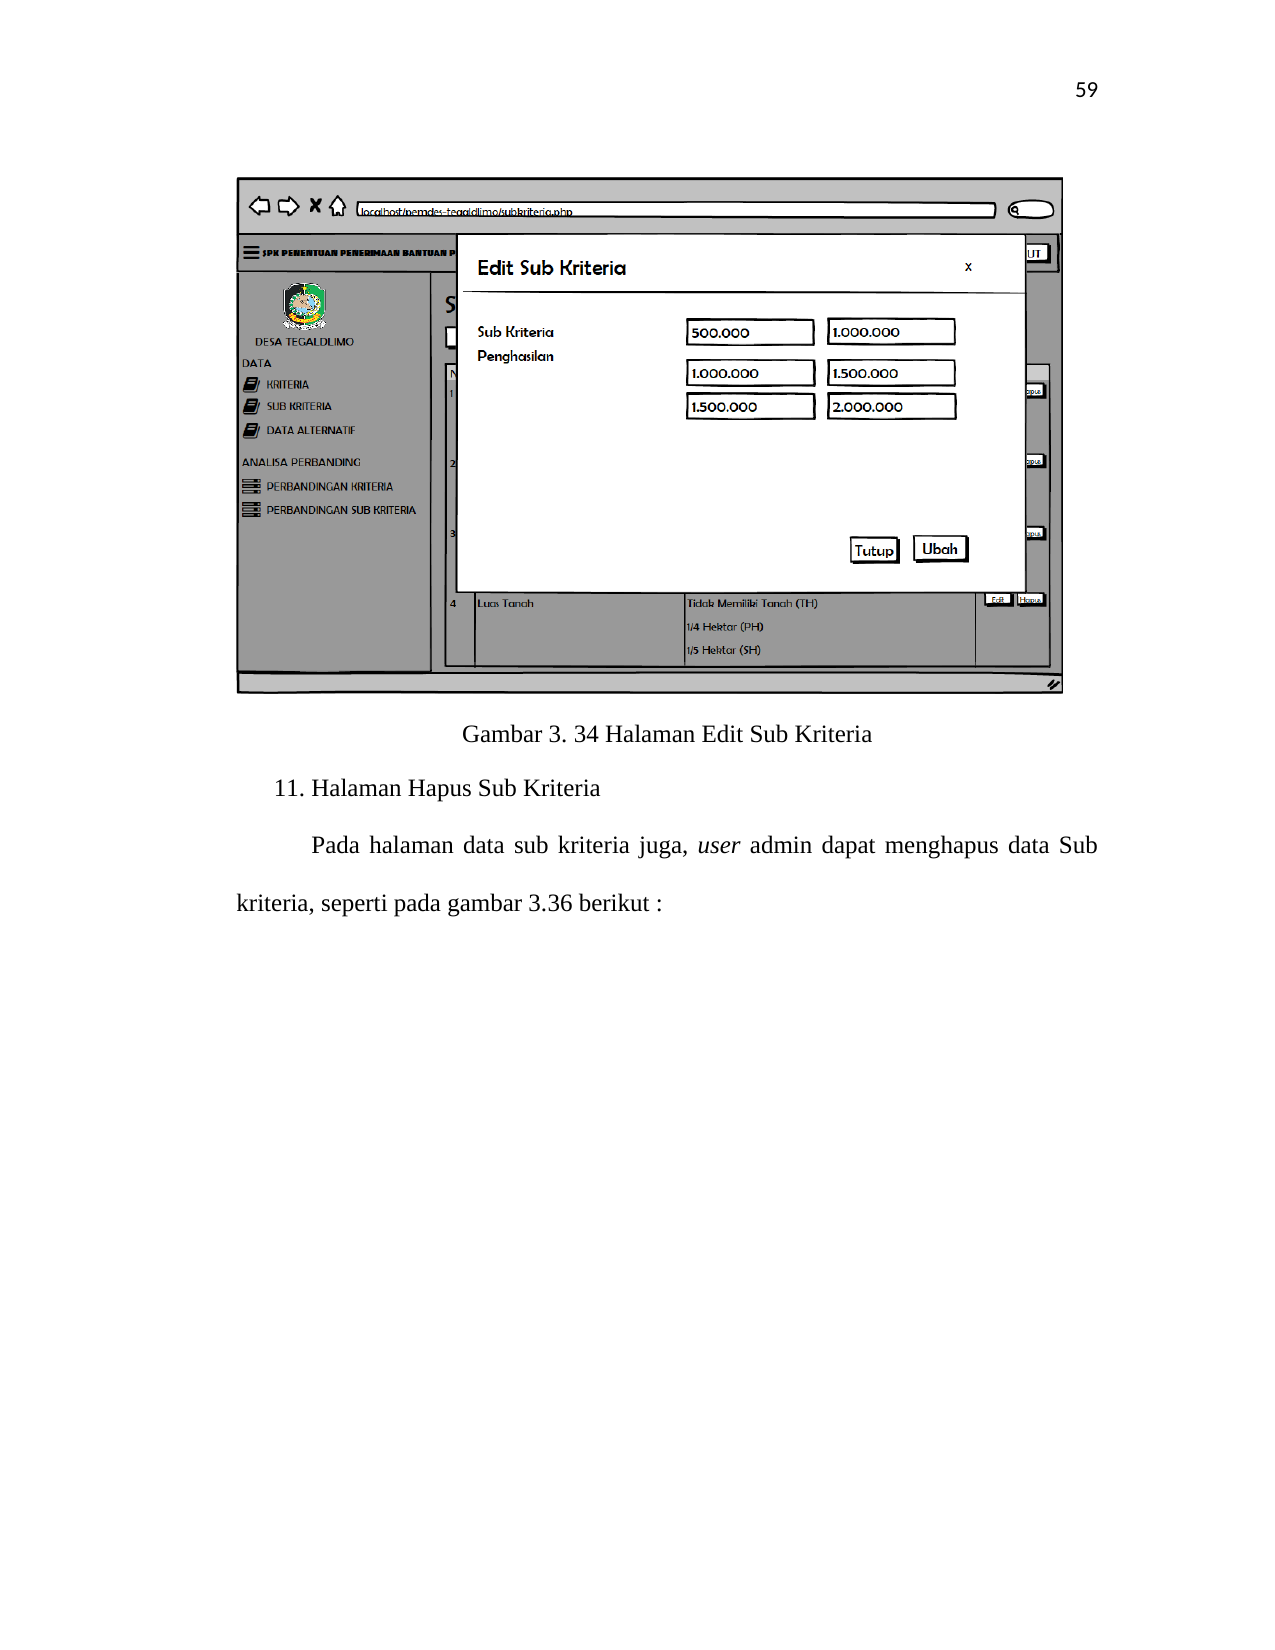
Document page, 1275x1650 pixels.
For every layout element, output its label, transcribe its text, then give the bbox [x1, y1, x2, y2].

text Pada halaman data sub kriteria juga, user admin dapat menghapus data Sub kriteria, seperti pada gambar 3.36 berikut : [236, 830, 1098, 917]
text Gambar 3. 34 Halaman Edit Sub Kriteria [236, 719, 1098, 748]
picture [236, 177, 1063, 694]
list Halaman Hapus Sub Kriteria [274, 773, 1098, 802]
